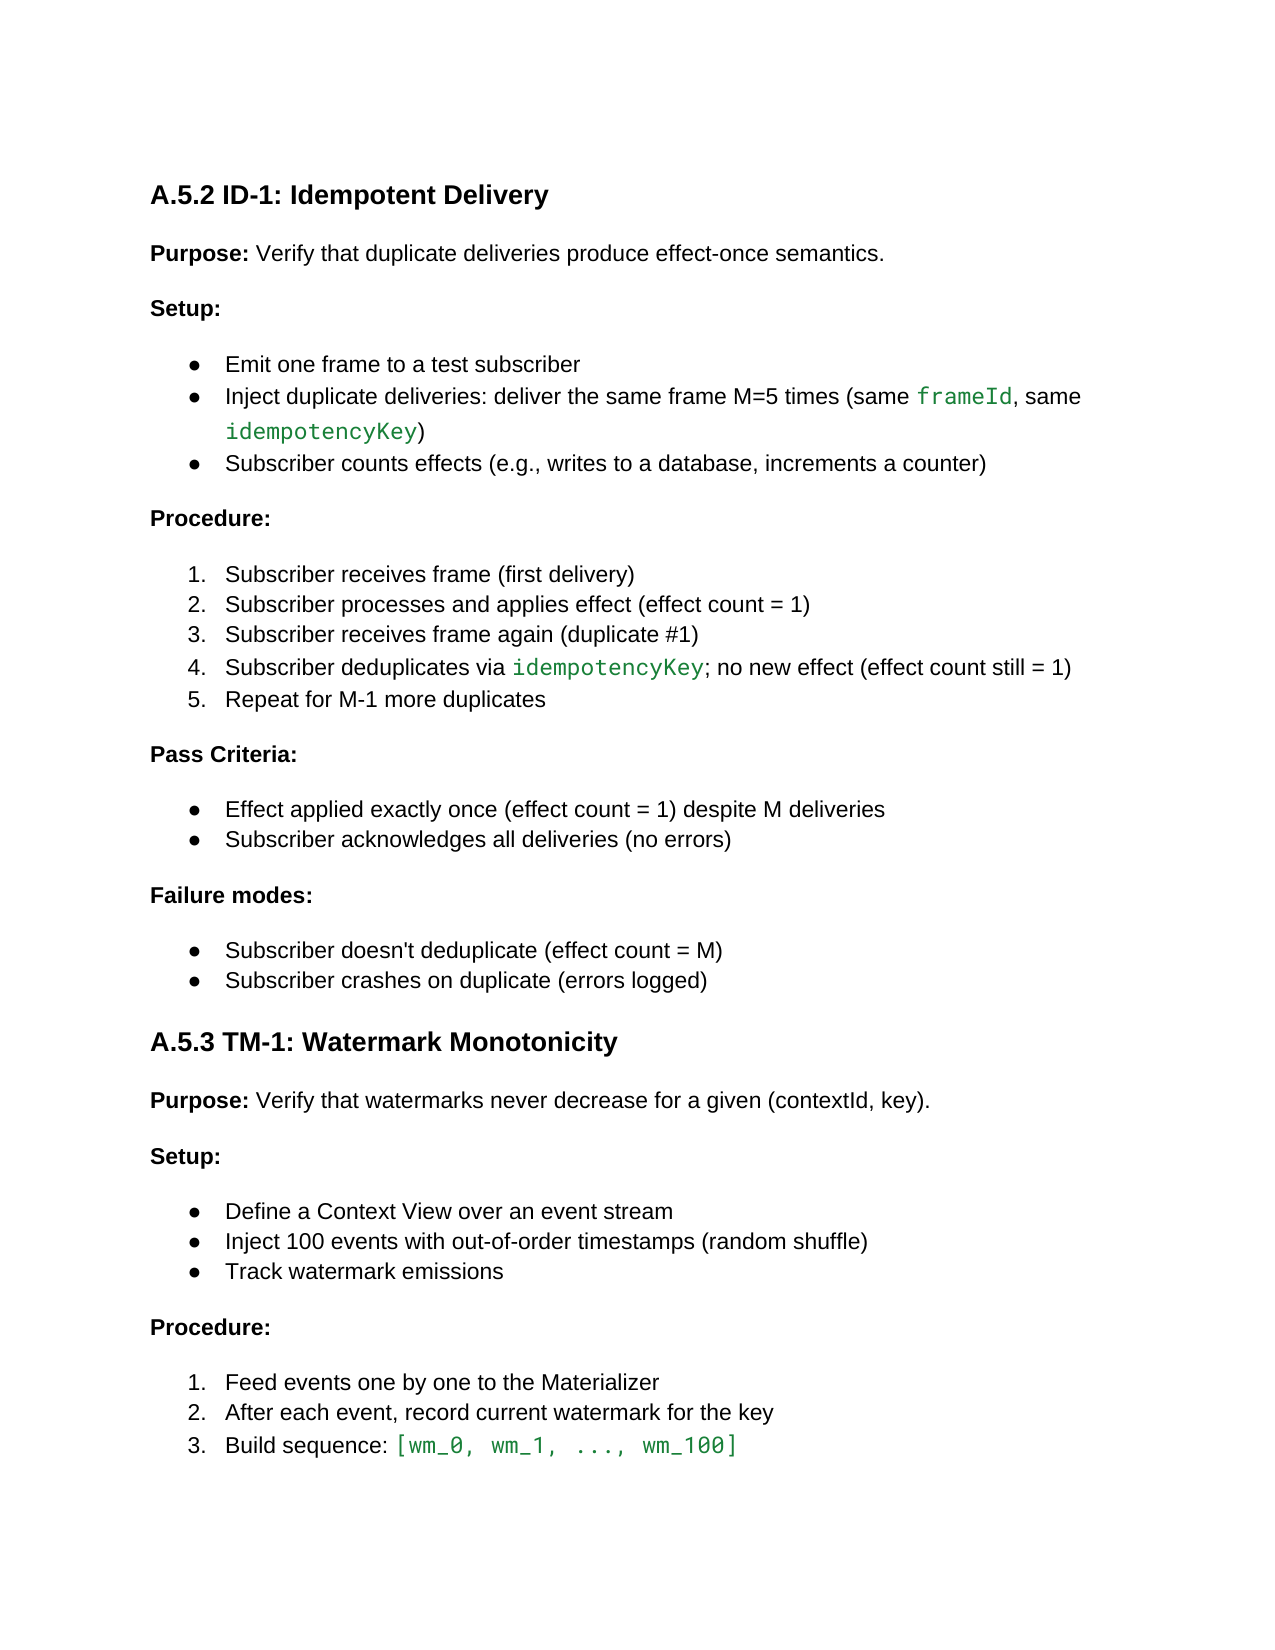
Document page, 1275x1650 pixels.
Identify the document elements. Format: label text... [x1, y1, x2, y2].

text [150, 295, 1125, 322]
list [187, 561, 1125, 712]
subtitle A.5.2 ID-1: Idempotent Delivery [150, 179, 1125, 210]
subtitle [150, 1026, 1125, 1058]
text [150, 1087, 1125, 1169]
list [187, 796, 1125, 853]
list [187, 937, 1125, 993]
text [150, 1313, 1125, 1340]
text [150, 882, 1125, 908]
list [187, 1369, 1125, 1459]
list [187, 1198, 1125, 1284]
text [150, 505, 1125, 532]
text Purpose: Verify that duplicate deliveries produce effect-once semantics. [150, 240, 1125, 266]
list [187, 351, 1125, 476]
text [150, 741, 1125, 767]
